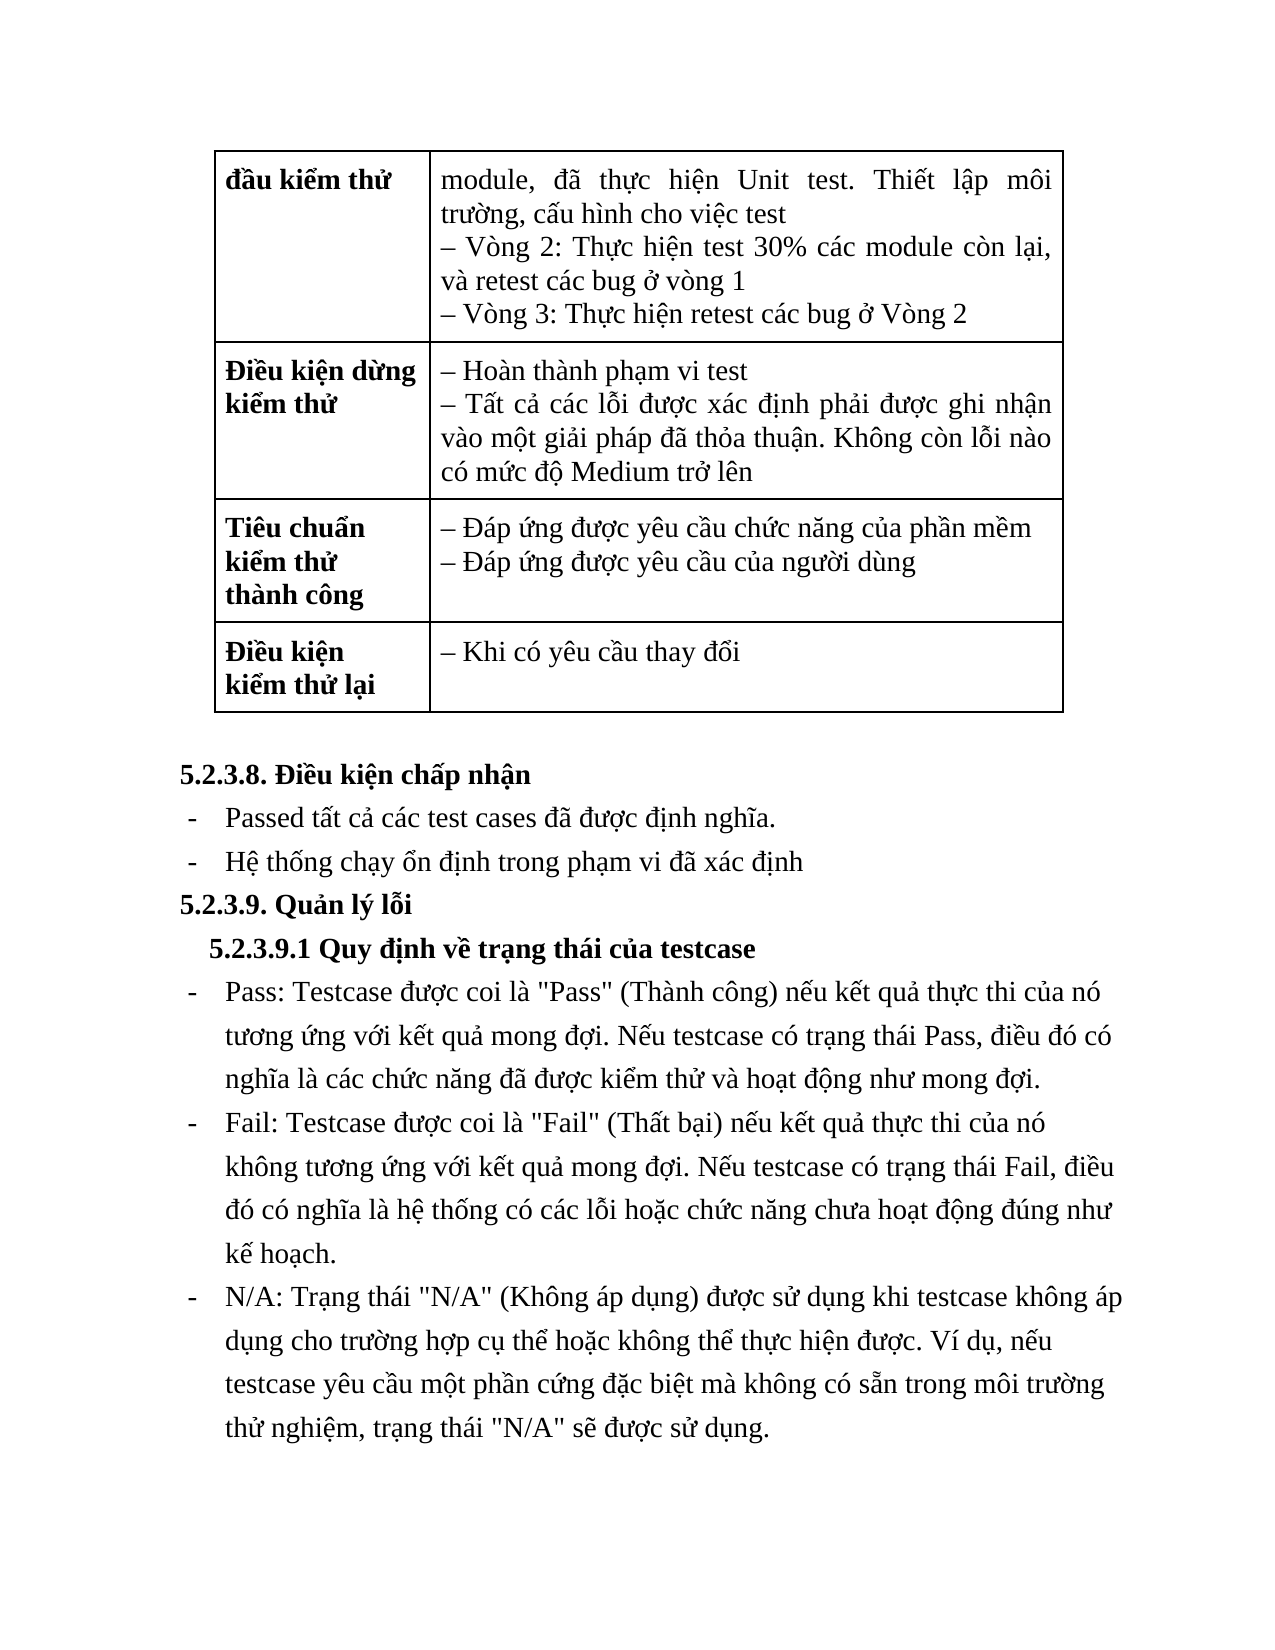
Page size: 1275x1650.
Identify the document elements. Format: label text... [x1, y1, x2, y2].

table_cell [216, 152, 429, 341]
subtitle 5.2.3.9.1 Quy định về trạng thái của testcase [209, 931, 1125, 964]
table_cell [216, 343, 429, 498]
list Fail: Testcase được coi là "Fail" (Thất bại) nếu kết quả thực thi của nó không tương ứng với kết quả mong đợi. Nếu testcase có trạng thái Fail, điều đó có nghĩa là hệ thống có các lỗi hoặc chức năng chưa hoạt động đúng như kế hoạch. [187, 1105, 1125, 1269]
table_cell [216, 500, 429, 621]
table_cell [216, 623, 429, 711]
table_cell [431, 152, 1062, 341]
subtitle 5.2.3.8. Điều kiện chấp nhận [179, 757, 1125, 790]
list Pass: Testcase được coi là "Pass" (Thành công) nếu kết quả thực thi của nó tương ứng với kết quả mong đợi. Nếu testcase có trạng thái Pass, điều đó có nghĩa là các chức năng đã được kiểm thử và hoạt động như mong đợi. [187, 974, 1125, 1095]
subtitle 5.2.3.9. Quản lý lỗi [179, 887, 1125, 921]
list Passed tất cả các test cases đã được định nghĩa. [187, 800, 1125, 834]
list Hệ thống chạy ổn định trong phạm vi đã xác định [187, 844, 1125, 877]
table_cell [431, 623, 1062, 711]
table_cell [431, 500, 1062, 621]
list N/A: Trạng thái "N/A" (Không áp dụng) được sử dụng khi testcase không áp dụng cho trường hợp cụ thể hoặc không thể thực hiện được. Ví dụ, nếu testcase yêu cầu một phần cứng đặc biệt mà không có sẵn trong môi trường thử nghiệm, trạng thái "N/A" sẽ được sử dụng. [187, 1279, 1125, 1443]
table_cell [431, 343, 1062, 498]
